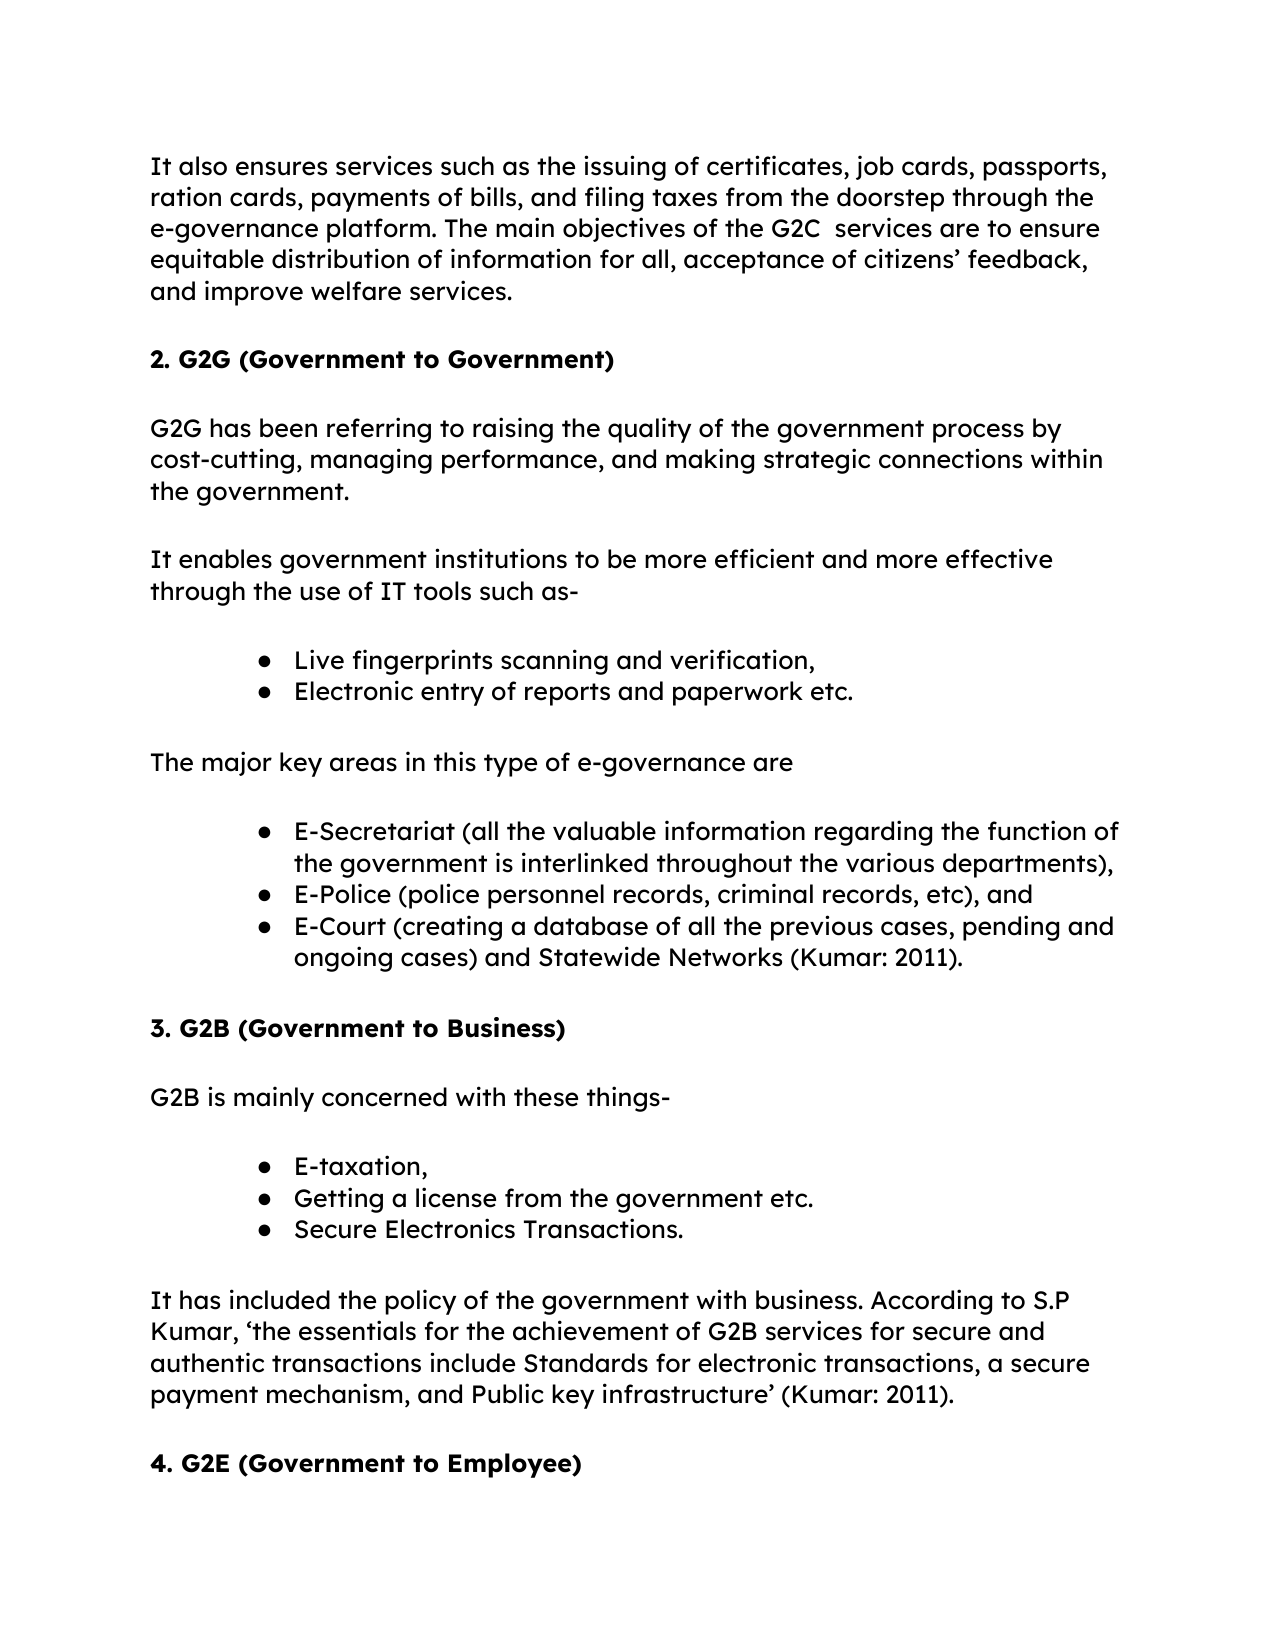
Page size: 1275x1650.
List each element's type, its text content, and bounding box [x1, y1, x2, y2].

text It also ensures services such as the issuing of certificates, job cards, passports, ration cards, payments of bills, and filing taxes from the doorstep through the e-governance platform. The main objectives of the G2C services are to ensure equitable distribution of information for all, acceptance of citizens’ feedback, and improve welfare services. [150, 150, 1125, 306]
list Getting a license from the government etc. [256, 1182, 1125, 1213]
text G2B is mainly concerned with these things- [150, 1081, 1125, 1112]
subtitle 2. G2G (Government to Government) [150, 344, 1125, 375]
list E-Police (police personnel records, criminal records, etc), and [256, 878, 1125, 910]
text The major key areas in this type of e-governance are [150, 747, 1125, 778]
list E-taxation, [256, 1150, 1125, 1182]
subtitle 3. G2B (Government to Business) [150, 1012, 1125, 1044]
subtitle 4. G2E (Government to Employee) [150, 1447, 1125, 1478]
list E-Court (creating a database of all the previous cases, pending and ongoing cases) and Statewide Networks (Kumar: 2011). [256, 910, 1125, 973]
list Electronic entry of reports and paperwork etc. [256, 675, 1125, 707]
text It has included the policy of the government with business. According to S.P Kumar, ‘the essentials for the achievement of G2B services for secure and authentic transactions include Standards for electronic transactions, a secure payment mechanism, and Public key infrastructure’ (Kumar: 2011). [150, 1284, 1125, 1409]
list Live fingerprints scanning and verification, [256, 644, 1125, 675]
list Secure Electronics Transactions. [256, 1213, 1125, 1245]
text It enables government institutions to be more efficient and more effective through the use of IT tools such as- [150, 544, 1125, 606]
text G2G has been referring to raising the quality of the government process by cost-cutting, managing performance, and making strategic connections within the government. [150, 412, 1125, 506]
list E-Secretariat (all the valuable information regarding the function of the government is interlinked throughout the various departments), [256, 815, 1125, 878]
